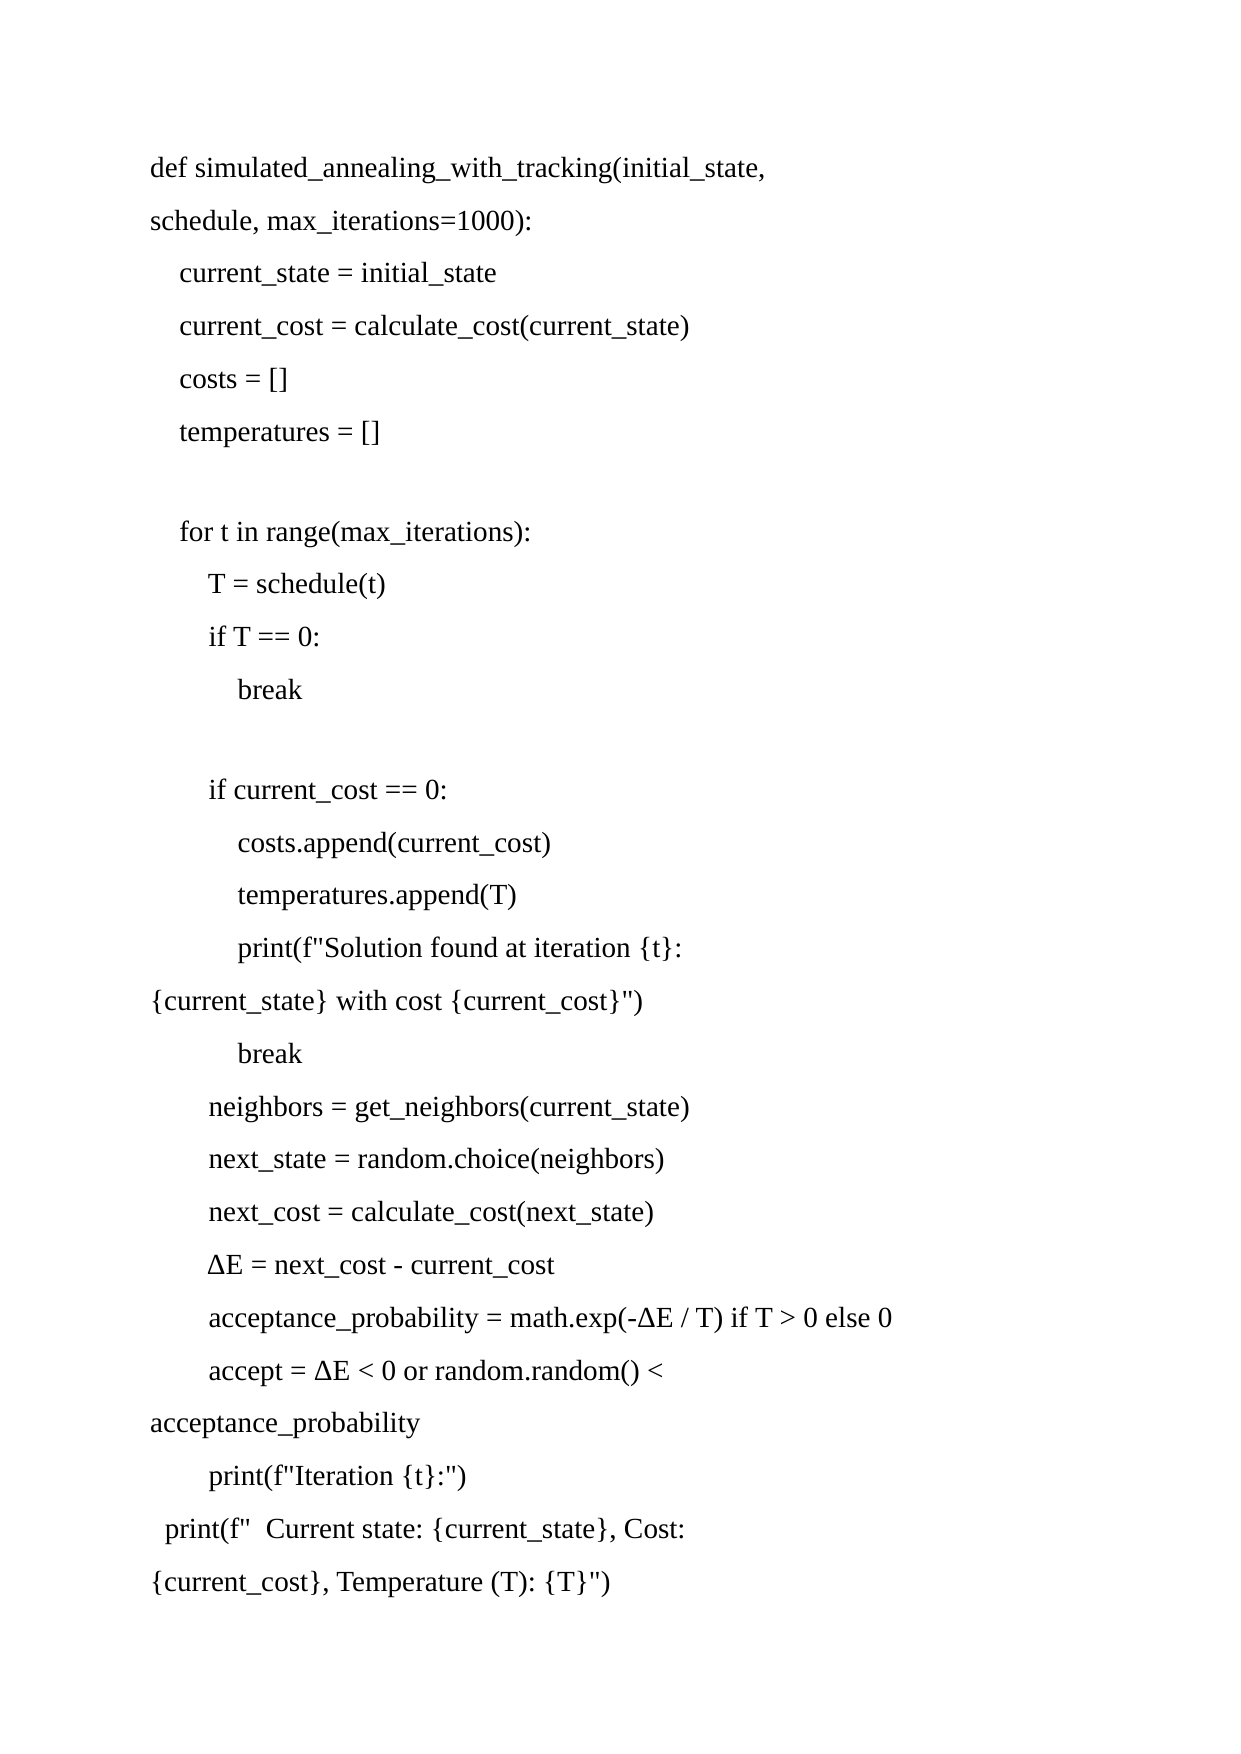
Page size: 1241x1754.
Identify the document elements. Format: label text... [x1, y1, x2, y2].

text next_cost = calculate_cost(next_state) [150, 1194, 1090, 1228]
text next_state = random.choice(neighbors) [150, 1142, 1090, 1175]
text {current_state} with cost {current_cost}") [150, 983, 1090, 1017]
text acceptance_probability = math.exp(-ΔE / T) if T > 0 else 0 [150, 1300, 1090, 1333]
text T = schedule(t) [150, 567, 1090, 600]
text neighbors = get_neighbors(current_state) [150, 1089, 1090, 1122]
text costs.append(current_cost) [150, 825, 1090, 858]
text acceptance_probability [150, 1406, 1090, 1439]
text {current_cost}, Temperature (T): {T}") [150, 1564, 1090, 1598]
text print(f" Current state: {current_state}, Cost: [150, 1511, 1090, 1545]
text costs = [] [150, 361, 1090, 395]
text current_cost = calculate_cost(current_state) [150, 308, 1090, 342]
text break [150, 672, 1090, 706]
text ΔE = next_cost - current_cost [150, 1247, 1090, 1281]
text print(f"Iteration {t}:") [150, 1458, 1090, 1492]
text current_state = initial_state [150, 256, 1090, 289]
text def simulated_annealing_with_tracking(initial_state, [150, 150, 1090, 183]
text for t in range(max_iterations): [150, 514, 1090, 547]
text temperatures.append(T) [150, 877, 1090, 911]
text temperatures = [] [150, 414, 1090, 448]
text if T == 0: [150, 619, 1090, 653]
text if current_cost == 0: [150, 772, 1090, 805]
text print(f"Solution found at iteration {t}: [150, 930, 1090, 964]
text accept = ΔE < 0 or random.random() < [150, 1353, 1090, 1386]
text schedule, max_iterations=1000): [150, 203, 1090, 236]
text break [150, 1036, 1090, 1069]
